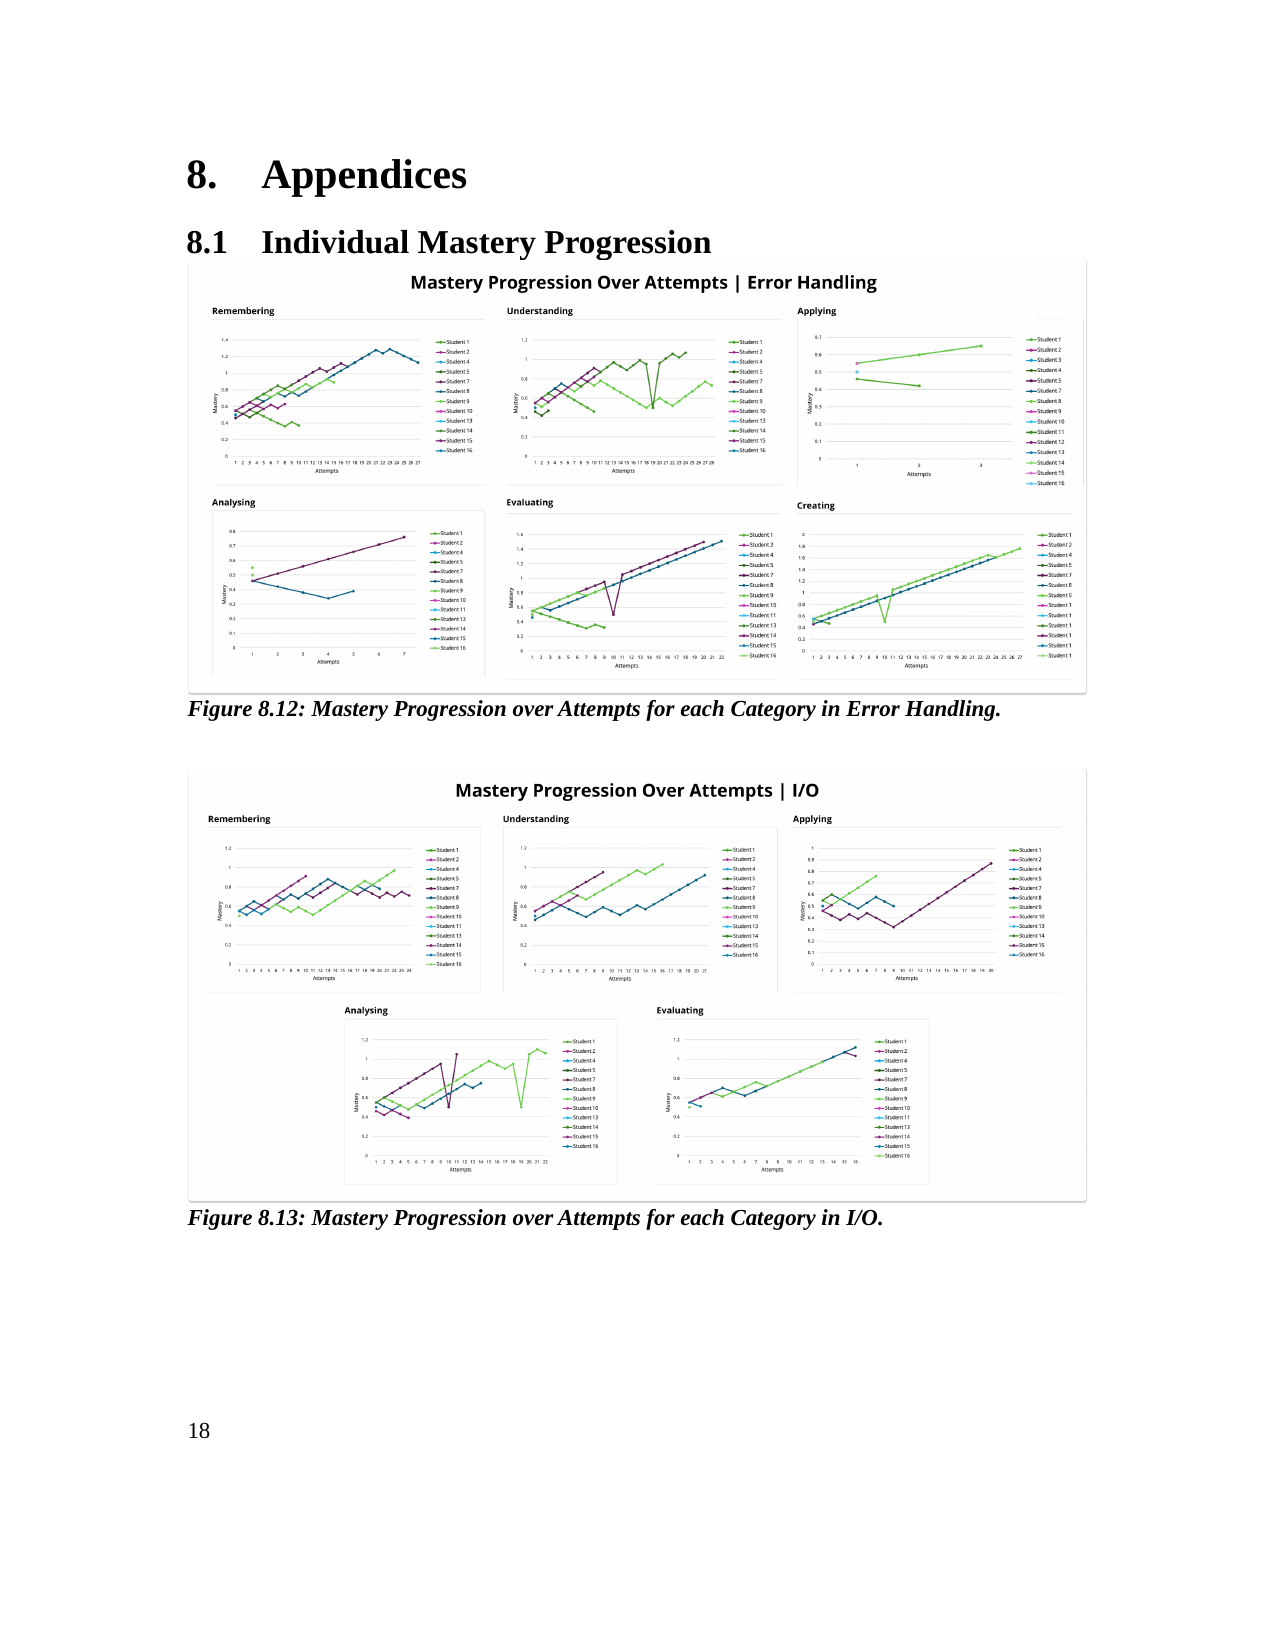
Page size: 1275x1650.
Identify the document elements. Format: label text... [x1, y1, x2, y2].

picture [187, 768, 1088, 1204]
subtitle Individual Mastery Progression [186, 222, 1088, 260]
picture [187, 260, 1088, 696]
subtitle Appendices [186, 150, 1088, 198]
